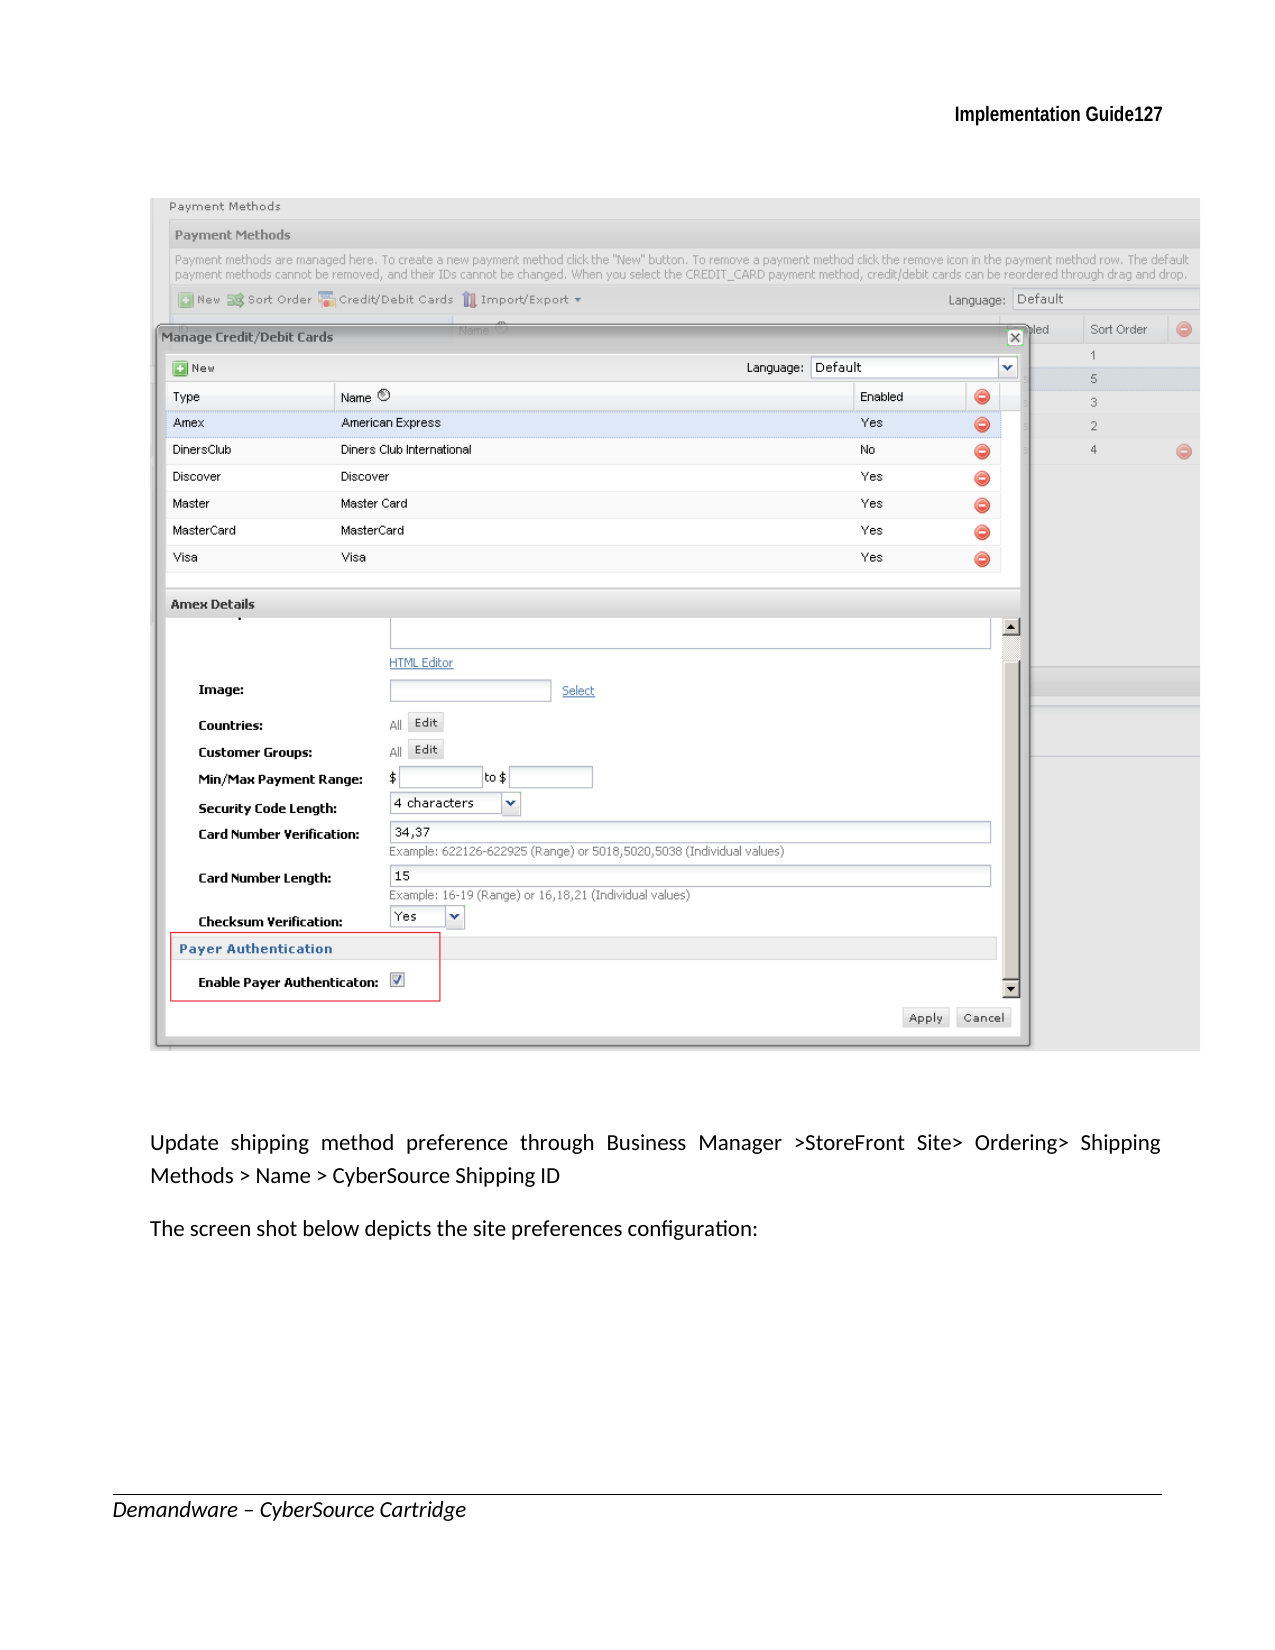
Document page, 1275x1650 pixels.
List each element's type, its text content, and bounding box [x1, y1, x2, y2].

picture [150, 198, 1200, 1051]
text The screen shot below depicts the site preferences configuration: [150, 1214, 1162, 1242]
text Update shipping method preference through Business Manager >StoreFront Site> Ordering> Shipping Methods > Name > CyberSource Shipping ID [150, 1128, 1162, 1189]
